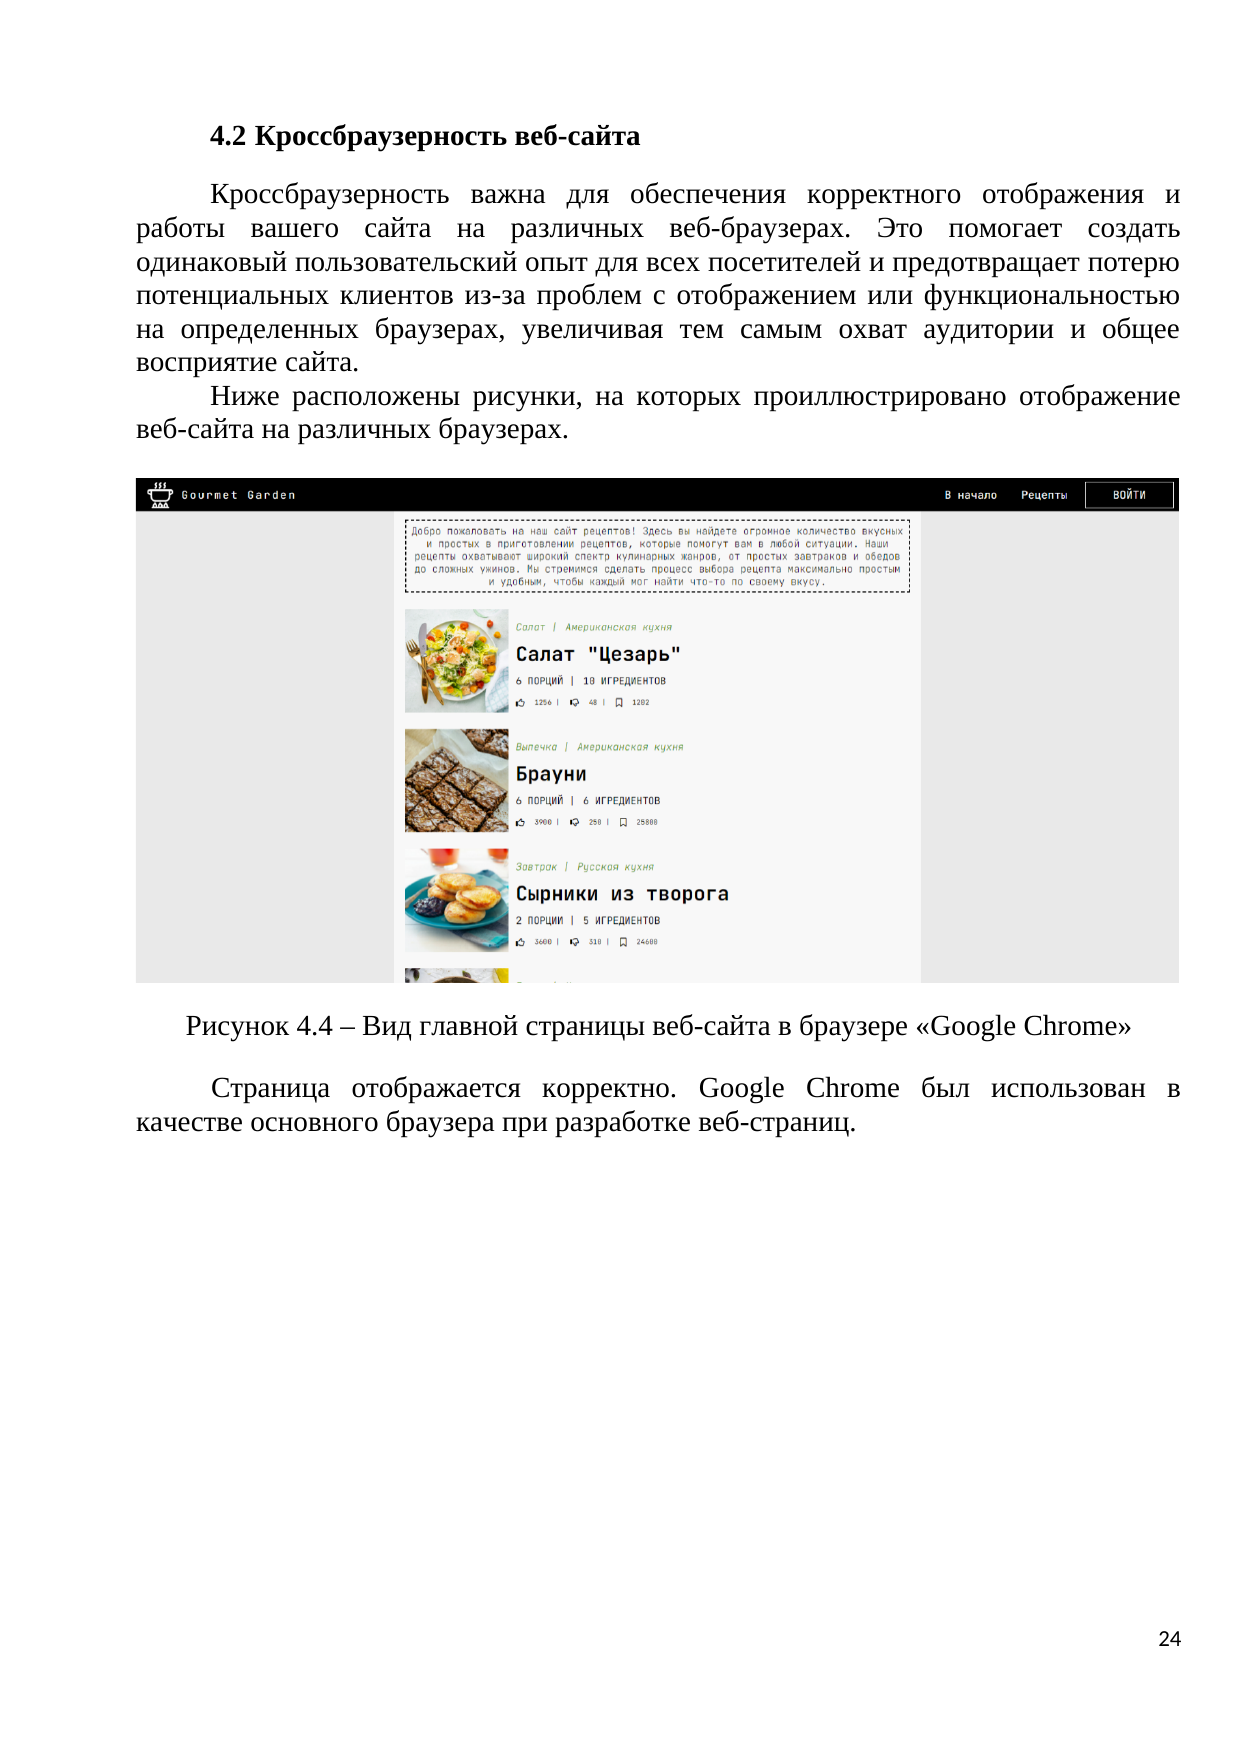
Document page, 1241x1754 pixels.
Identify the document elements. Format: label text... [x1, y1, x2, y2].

text Ниже расположены рисунки, на которых проиллюстрировано отображение веб-сайта на различных браузерах. [136, 378, 1181, 445]
text Страница отображается корректно. Google Chrome был использован в качестве основного браузера при разработке веб-страниц. [136, 1070, 1181, 1137]
text Кроссбраузерность важна для обеспечения корректного отображения и работы вашего сайта на различных веб-браузерах. Это помогает создать одинаковый пользовательский опыт для всех посетителей и предотвращает потерю потенциальных клиентов из-за проблем с отображением или функциональностью на определенных браузерах, увеличивая тем самым охват аудитории и общее восприятие сайта. [136, 177, 1181, 378]
picture [135, 478, 1179, 983]
text Рисунок 4.4 – Вид главной страницы веб-сайта в браузере «Google Chrome» [136, 1008, 1181, 1041]
list Кроссбраузерность веб-сайта [210, 118, 1181, 152]
